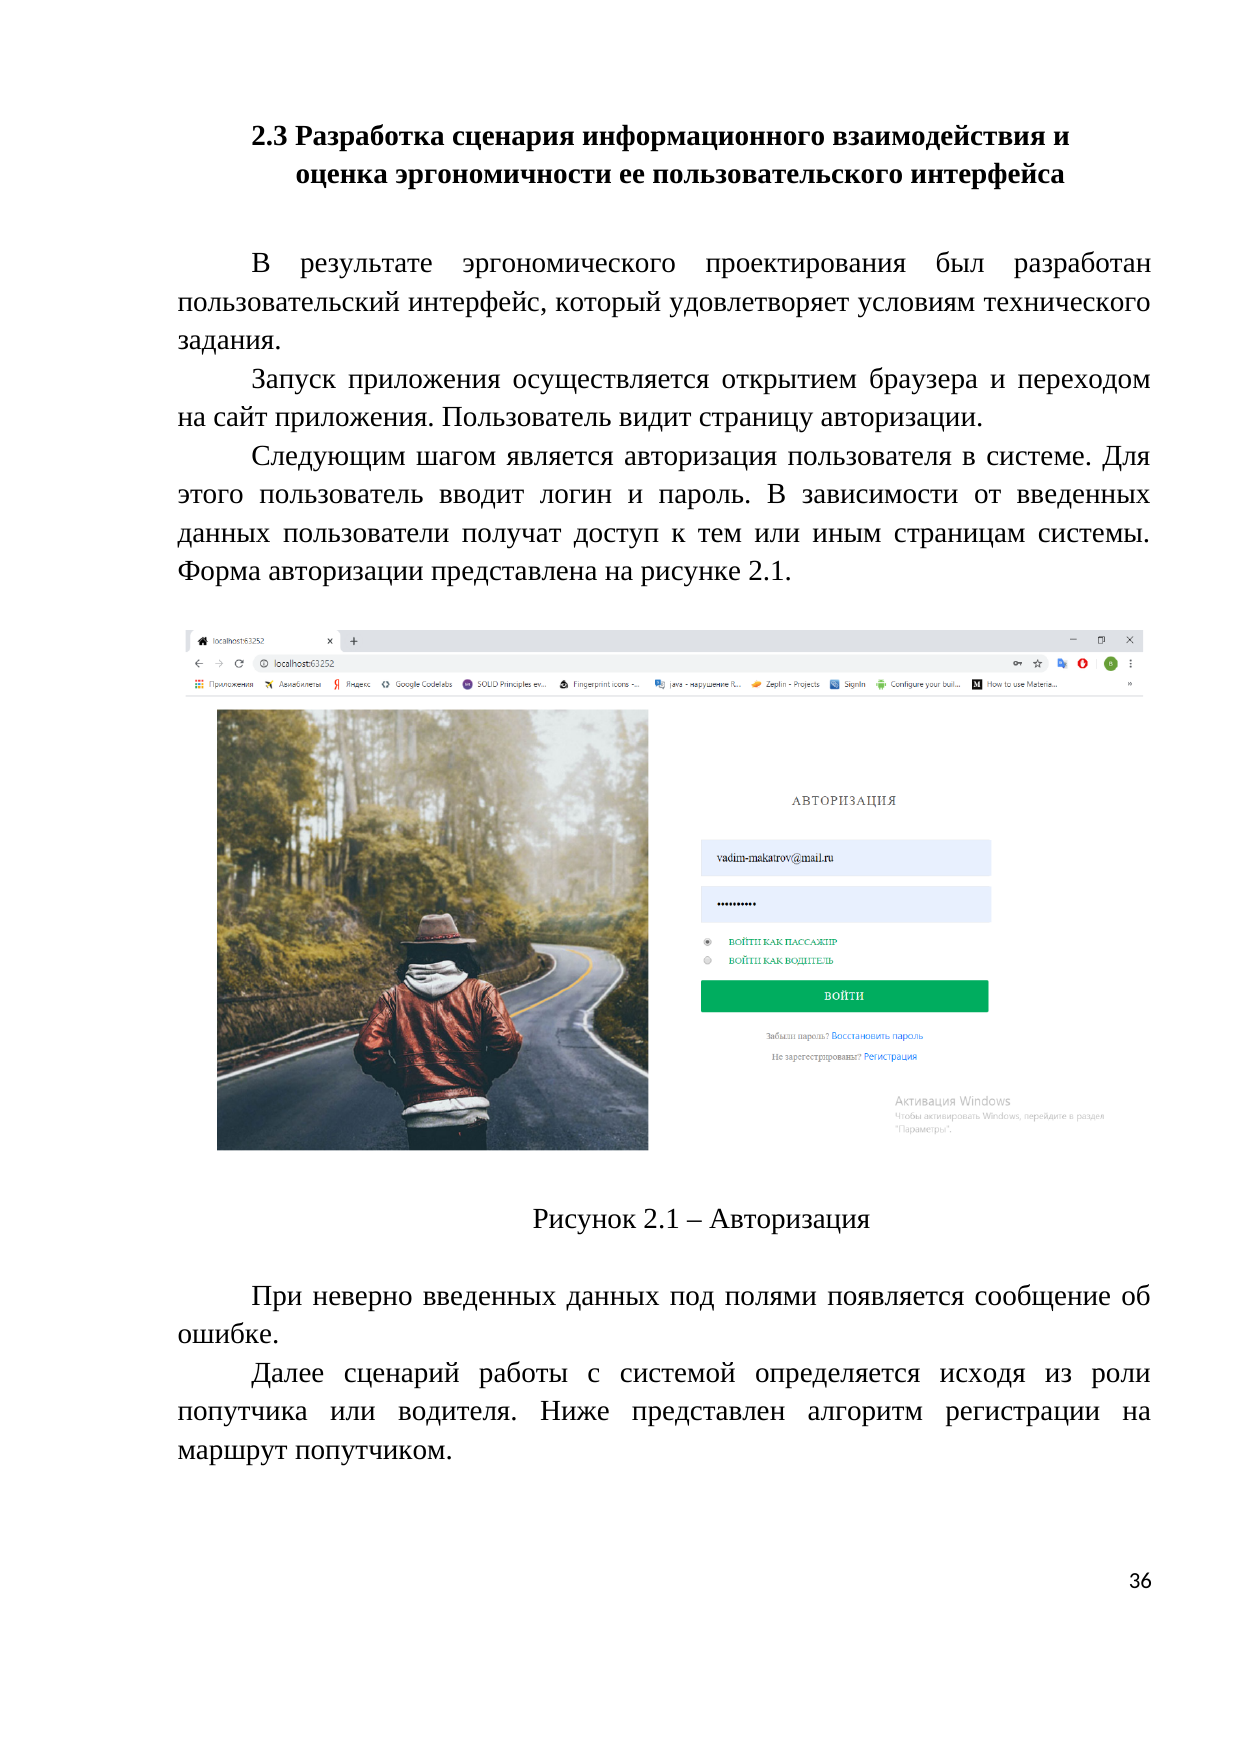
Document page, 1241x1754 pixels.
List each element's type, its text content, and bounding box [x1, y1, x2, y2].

text Следующим шагом является авторизация пользователя в системе. Для этого пользователь вводит логин и пароль. В зависимости от введенных данных пользователи получат доступ к тем или иным страницам системы. Форма авторизации представлена на рисунке 2.1. [177, 438, 1152, 587]
text Запуск приложения осуществляется открытием браузера и переходом на сайт приложения. Пользователь видит страницу авторизации. [177, 361, 1152, 433]
text В результате эргономического проектирования был разработан пользовательский интерфейс, который удовлетворяет условиям технического задания. [177, 245, 1152, 356]
text Рисунок 2.1 – Авторизация [177, 1201, 1152, 1234]
subtitle 2.3 Разработка сценария информационного взаимодействия и оценка эргономичности ее пользовательского интерфейса [251, 118, 1152, 190]
text Далее сценарий работы с системой определяется исходя из роли попутчика или водителя. Ниже представлен алгоритм регистрации на маршрут попутчиком. [177, 1355, 1152, 1466]
picture [185, 630, 1144, 1159]
text При неверно введенных данных под полями появляется сообщение об ошибке. [177, 1278, 1152, 1350]
